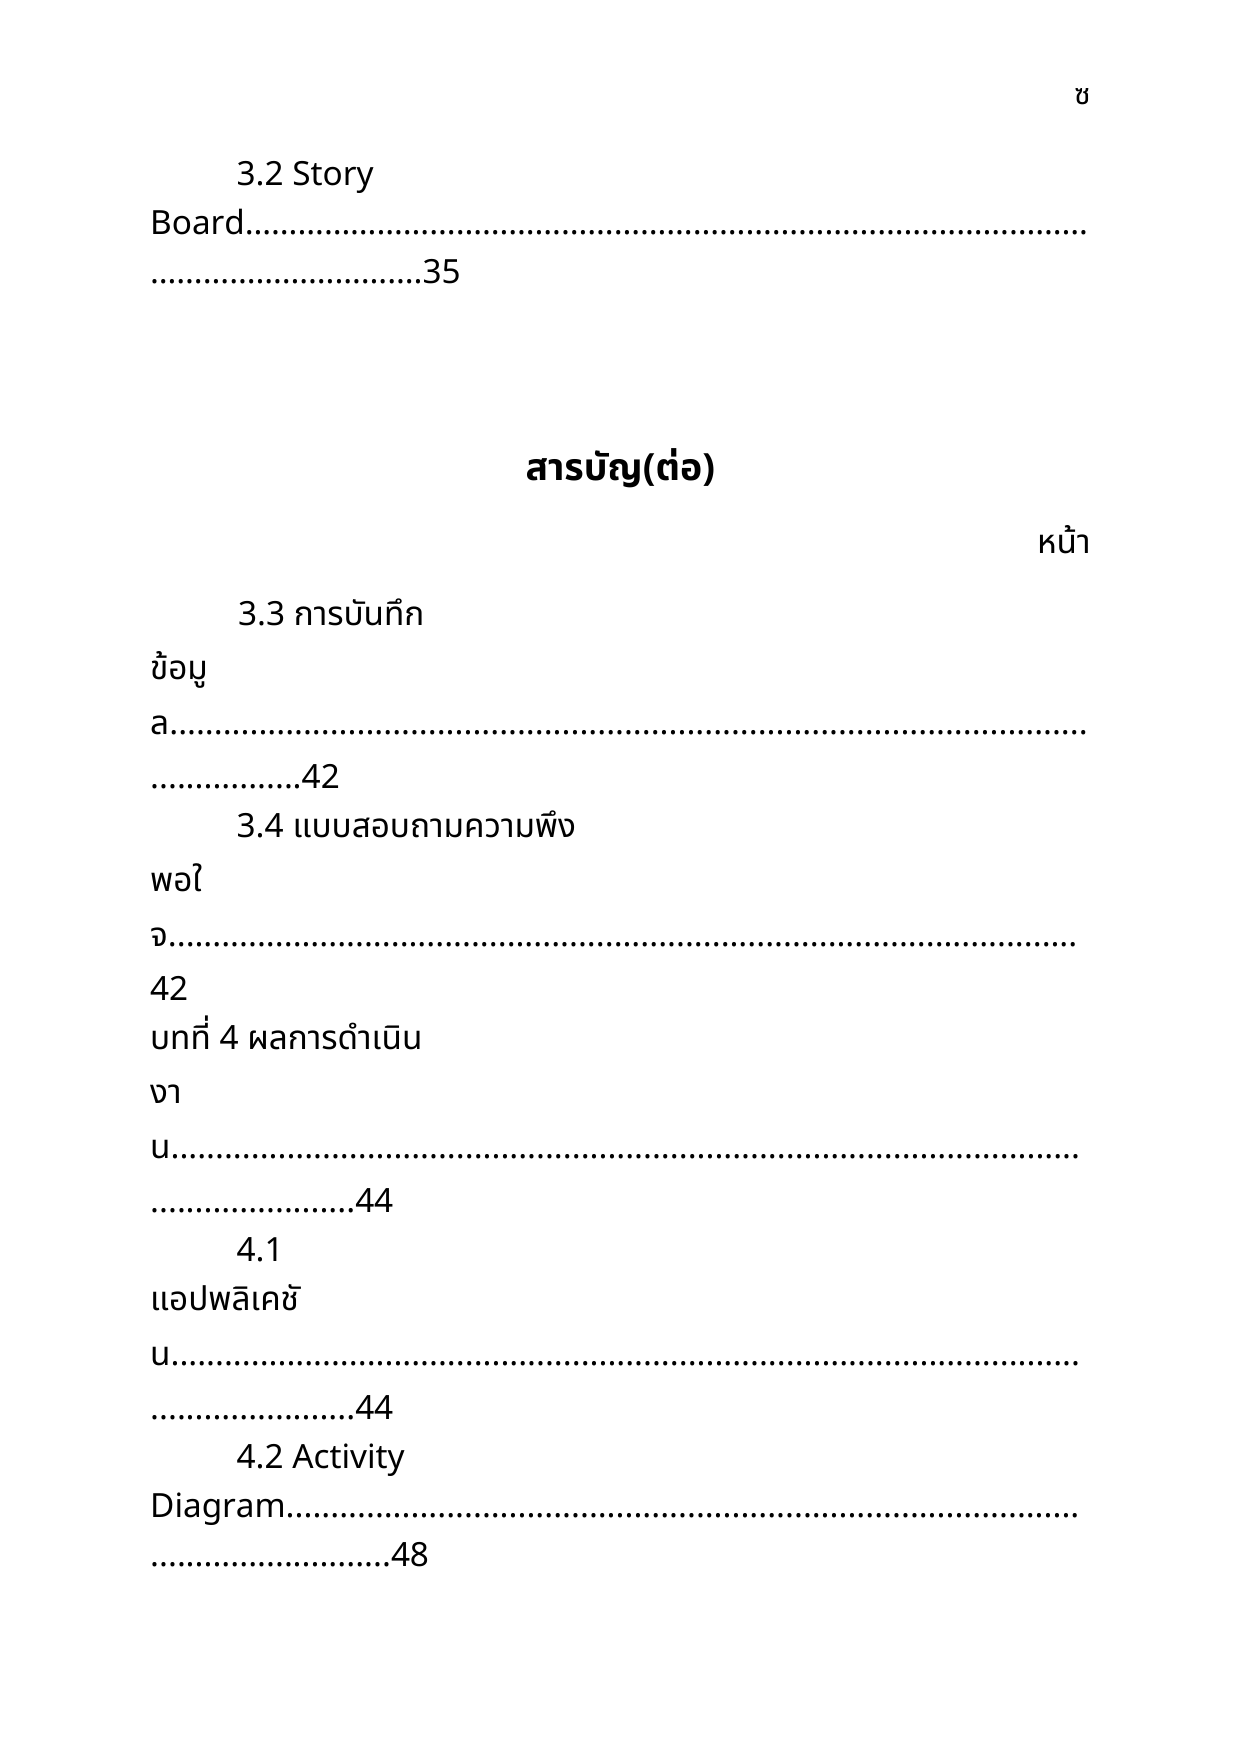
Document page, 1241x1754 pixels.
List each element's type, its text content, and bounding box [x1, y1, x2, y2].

text 4.2 Activity Diagram....................................................................................................................48 [150, 1433, 1090, 1576]
text 3.4 แบบสอบถามความพึงพอใจ......................................................................................................42 [150, 802, 1090, 1010]
text 3.3 การบันทึกข้อมูล........................................................................................................................42 [150, 589, 1090, 798]
text บทที่ 4 ผลการดำเนินงาน.............................................................................................................................44 [150, 1014, 1090, 1222]
text สารบัญ(ต่อ) [150, 440, 1090, 497]
text หน้า [150, 518, 1090, 569]
text 4.1 แอปพลิเคชัน.............................................................................................................................44 [150, 1226, 1090, 1429]
text 3.2 Story Board……………………………………………………………………………………………………………….35 [150, 150, 1090, 293]
